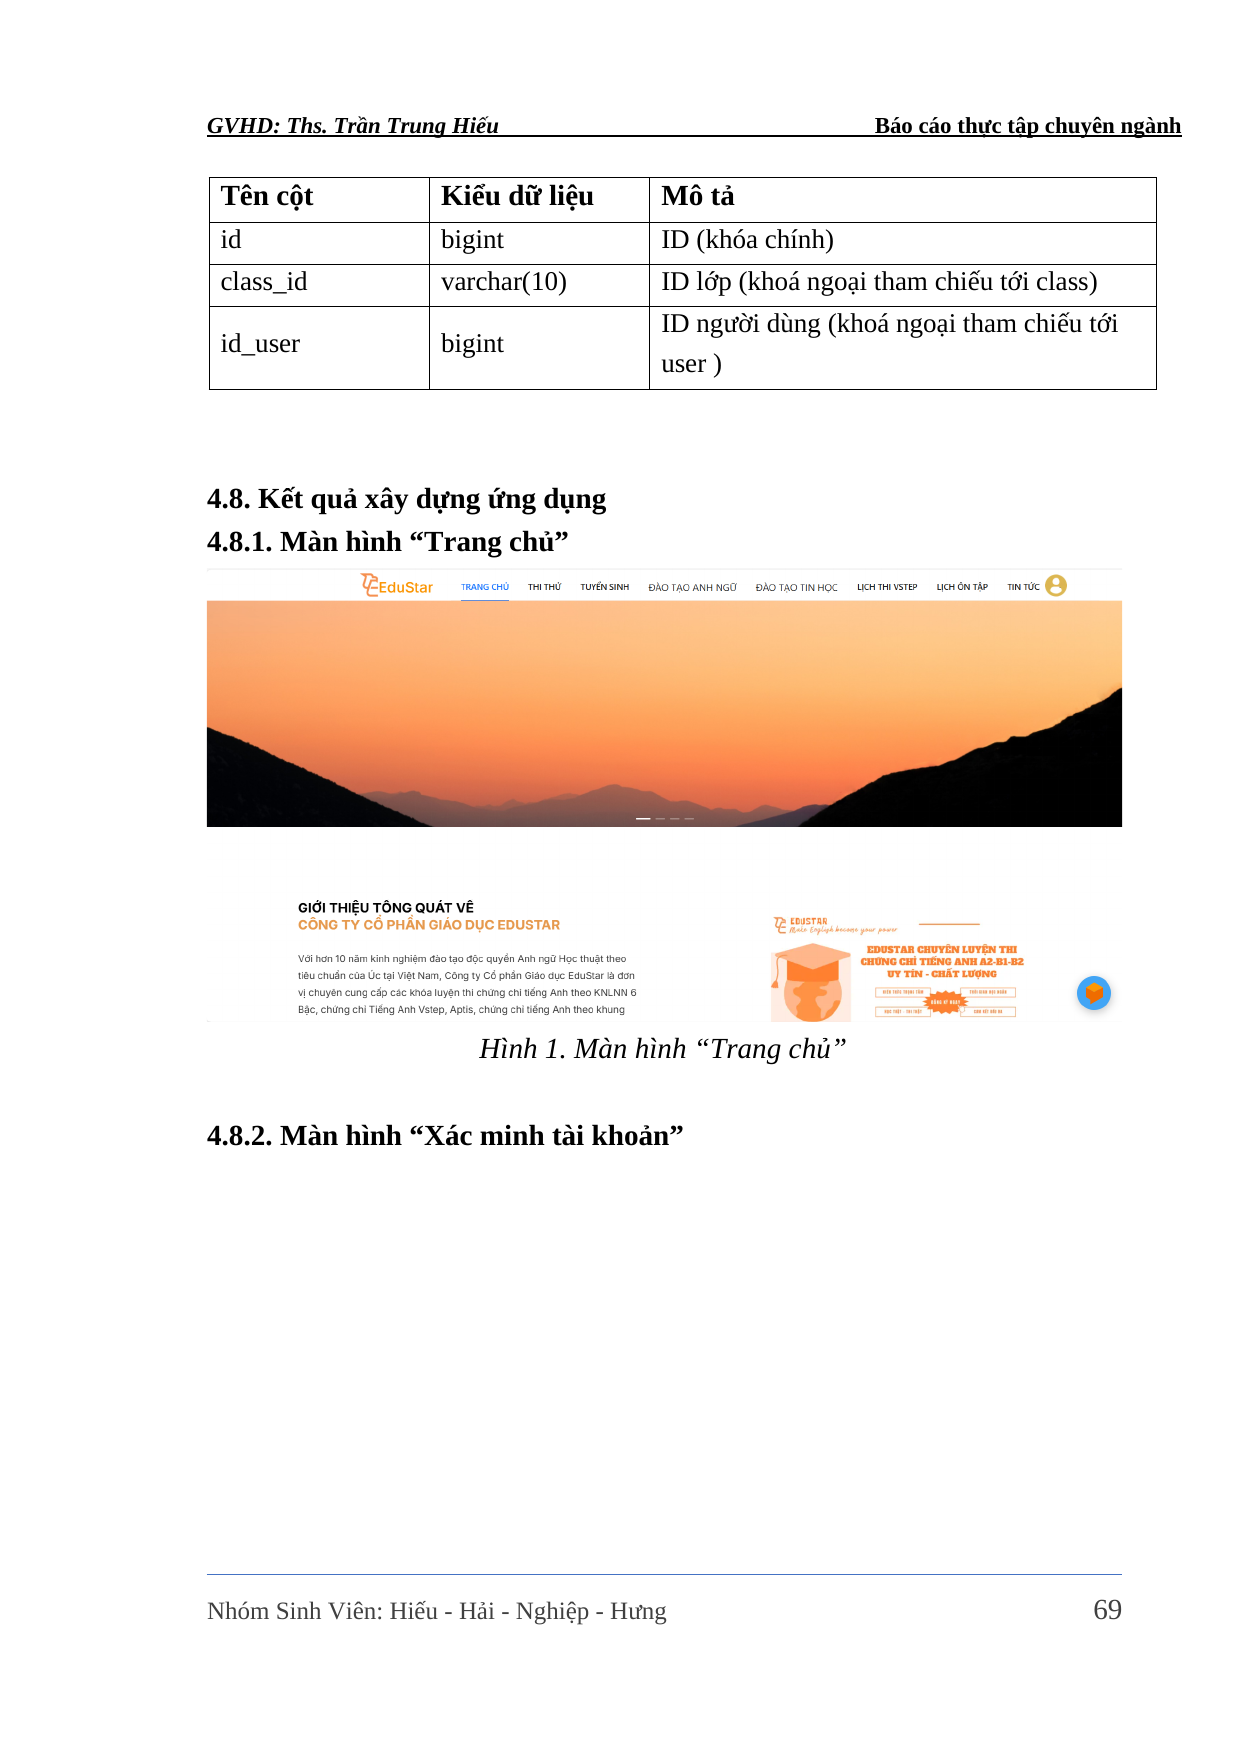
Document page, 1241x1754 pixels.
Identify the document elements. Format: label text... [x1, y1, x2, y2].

table_header Mô tả [650, 178, 1156, 222]
table_cell id [210, 223, 429, 264]
table_cell varchar(10) [430, 265, 649, 306]
text Hình 1. Màn hình “Trang chủ” [207, 1031, 1122, 1065]
table_cell id_user [210, 307, 429, 389]
text 4.8.1. Màn hình “Trang chủ” [207, 524, 1122, 558]
table_cell ID lớp (khoá ngoại tham chiếu tới class) [650, 265, 1156, 306]
picture [206, 568, 1123, 1022]
subtitle 4.8. Kết quả xây dựng ứng dụng [207, 481, 1122, 514]
table_cell class_id [210, 265, 429, 306]
table_cell bigint [430, 223, 649, 264]
table_header Tên cột [210, 178, 429, 222]
table_cell ID người dùng (khoá ngoại tham chiếu tới user ) [650, 307, 1156, 389]
table_cell ID (khóa chính) [650, 223, 1156, 264]
text 4.8.2. Màn hình “Xác minh tài khoản” [207, 1118, 1122, 1152]
table_cell bigint [430, 307, 649, 389]
table_header Kiểu dữ liệu [430, 178, 649, 222]
